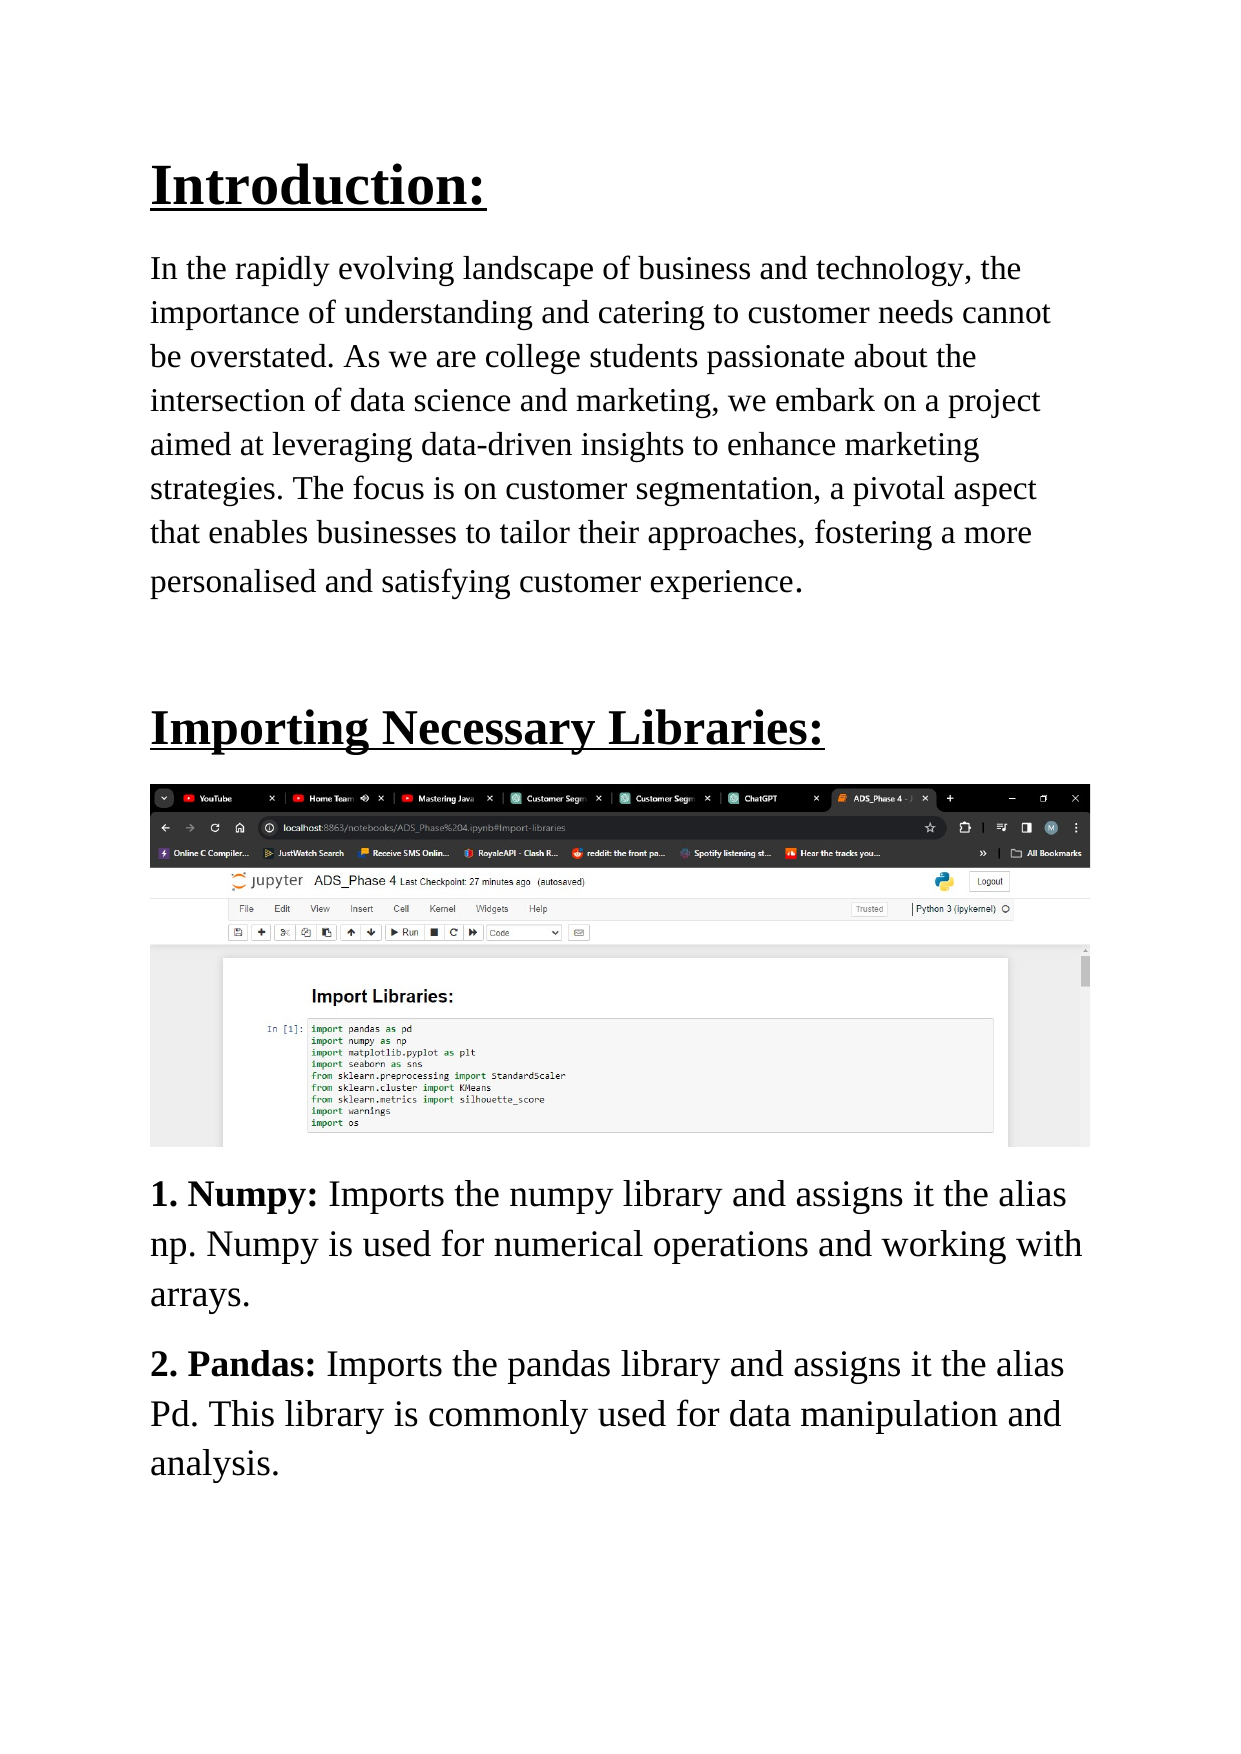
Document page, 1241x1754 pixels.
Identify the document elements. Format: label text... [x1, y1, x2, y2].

text 1. Numpy: Imports the numpy library and assigns it the alias np. Numpy is used for numerical operations and working with arrays. [150, 1172, 1090, 1314]
text Importing Necessary Libraries: [150, 698, 1090, 755]
text Introduction: [150, 150, 1090, 217]
text In the rapidly evolving landscape of business and technology, the importance of understanding and catering to customer needs cannot be overstated. As we are college students passionate about the intersection of data science and marketing, we embark on a project aimed at leveraging data-driven insights to enhance marketing strategies. The focus is on customer segmentation, a pivotal aspect that enables businesses to tailor their approaches, fostering a more personalised and satisfying customer experience. [150, 248, 1090, 600]
picture [150, 784, 1091, 1147]
text 2. Pandas: Imports the pandas library and assigns it the alias Pd. This library is commonly used for data manipulation and analysis. [150, 1341, 1090, 1484]
